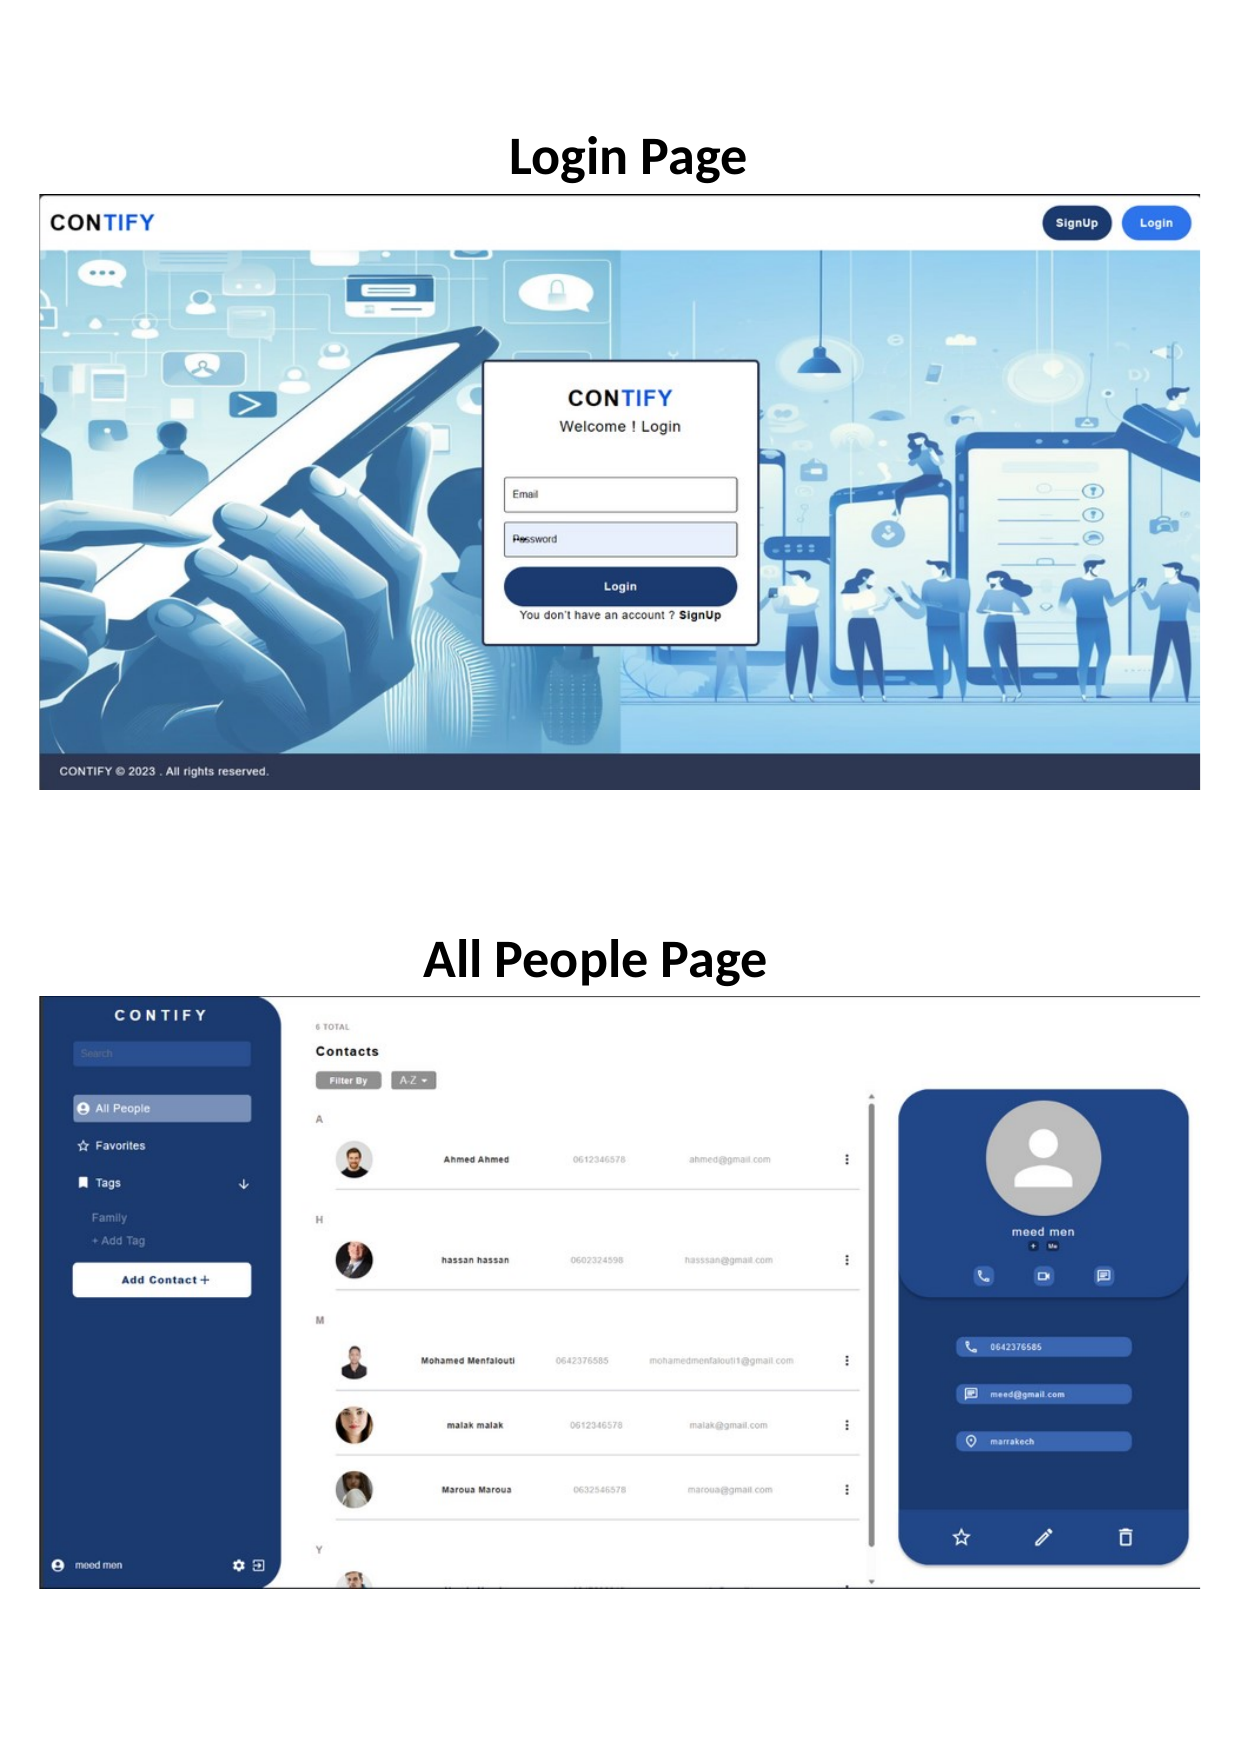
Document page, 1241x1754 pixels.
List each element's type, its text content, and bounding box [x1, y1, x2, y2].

text All People Page [423, 925, 1222, 991]
subtitle Login Page [35, 122, 1222, 188]
picture [39, 194, 1201, 790]
picture [39, 996, 1201, 1589]
